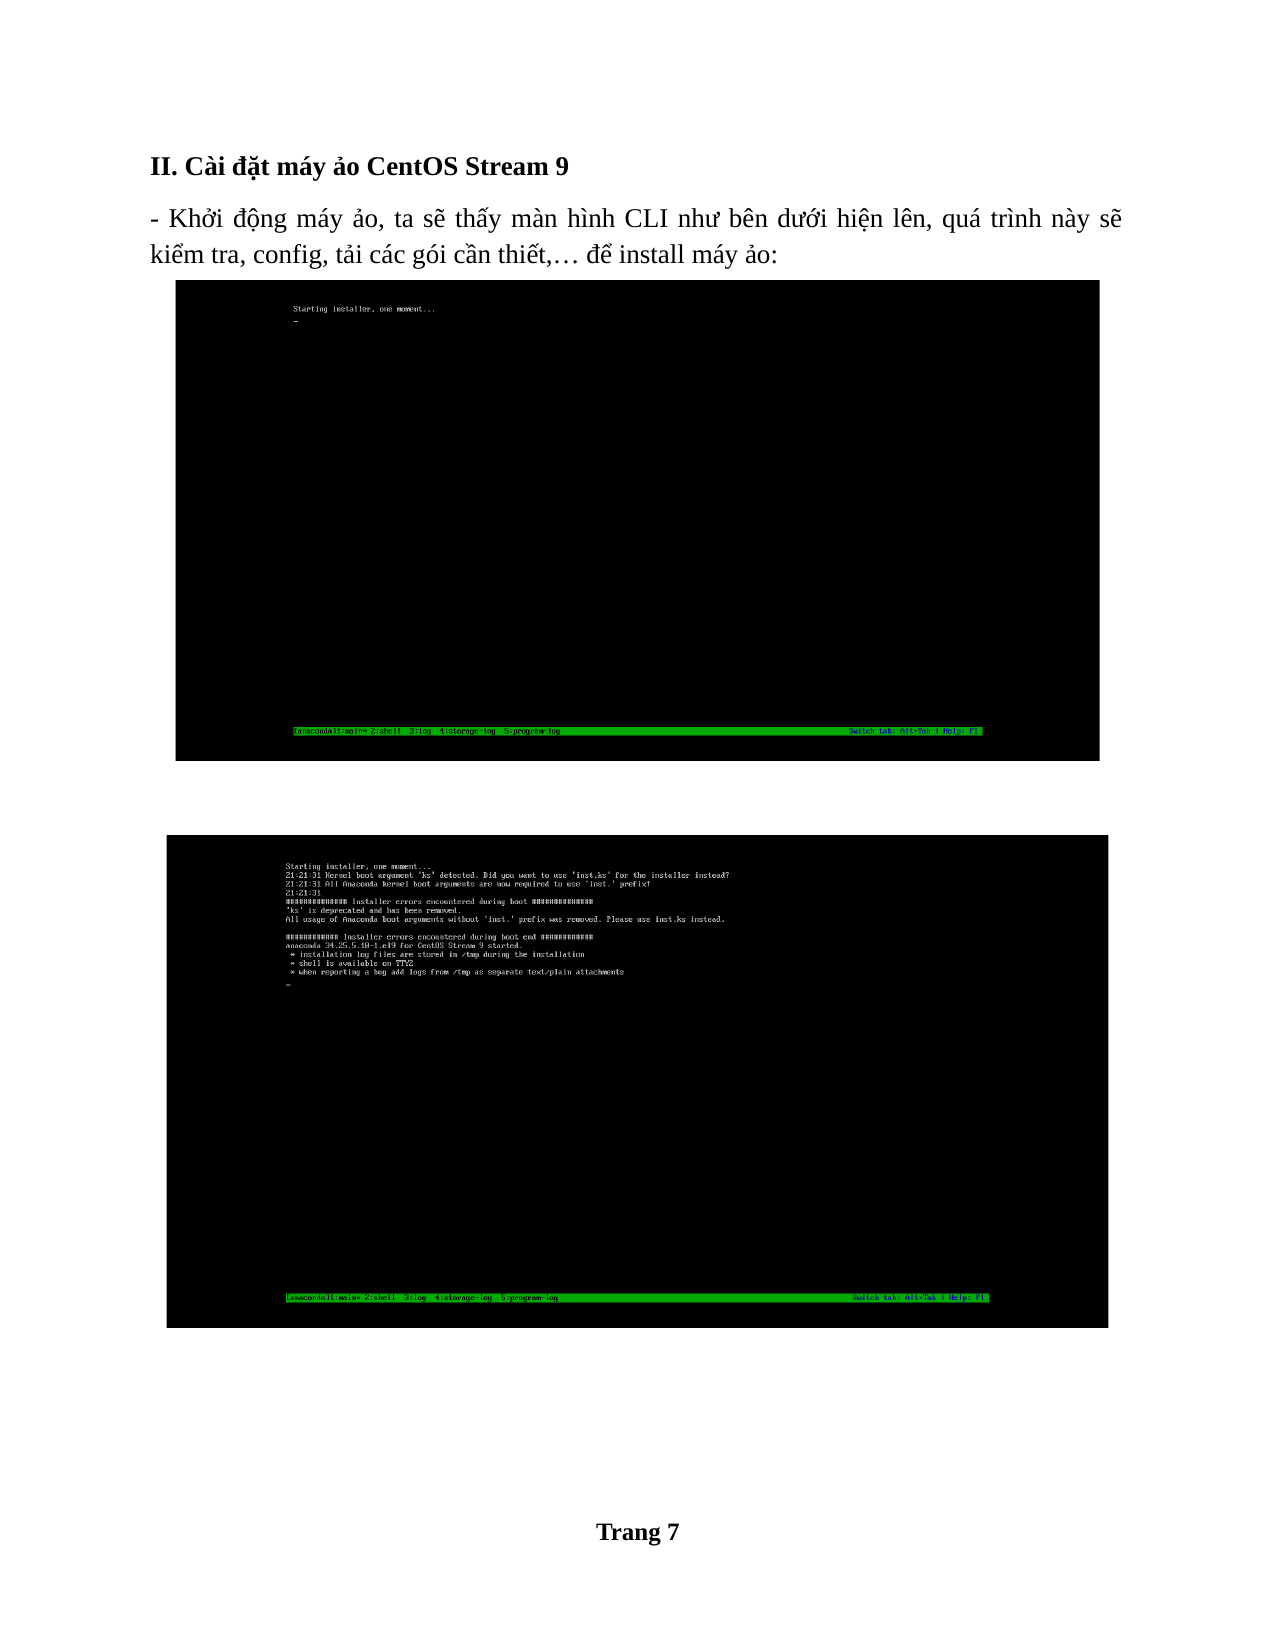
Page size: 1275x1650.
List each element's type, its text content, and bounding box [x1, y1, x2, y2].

picture [175, 280, 1100, 761]
picture [166, 835, 1109, 1328]
text II. Cài đặt máy ảo CentOS Stream 9 [150, 150, 1125, 181]
text - Khởi động máy ảo, ta sẽ thấy màn hình CLI như bên dưới hiện lên, quá trình này sẽ kiểm tra, config, tải các gói cần thiết,… để install máy ảo: [150, 202, 1125, 269]
